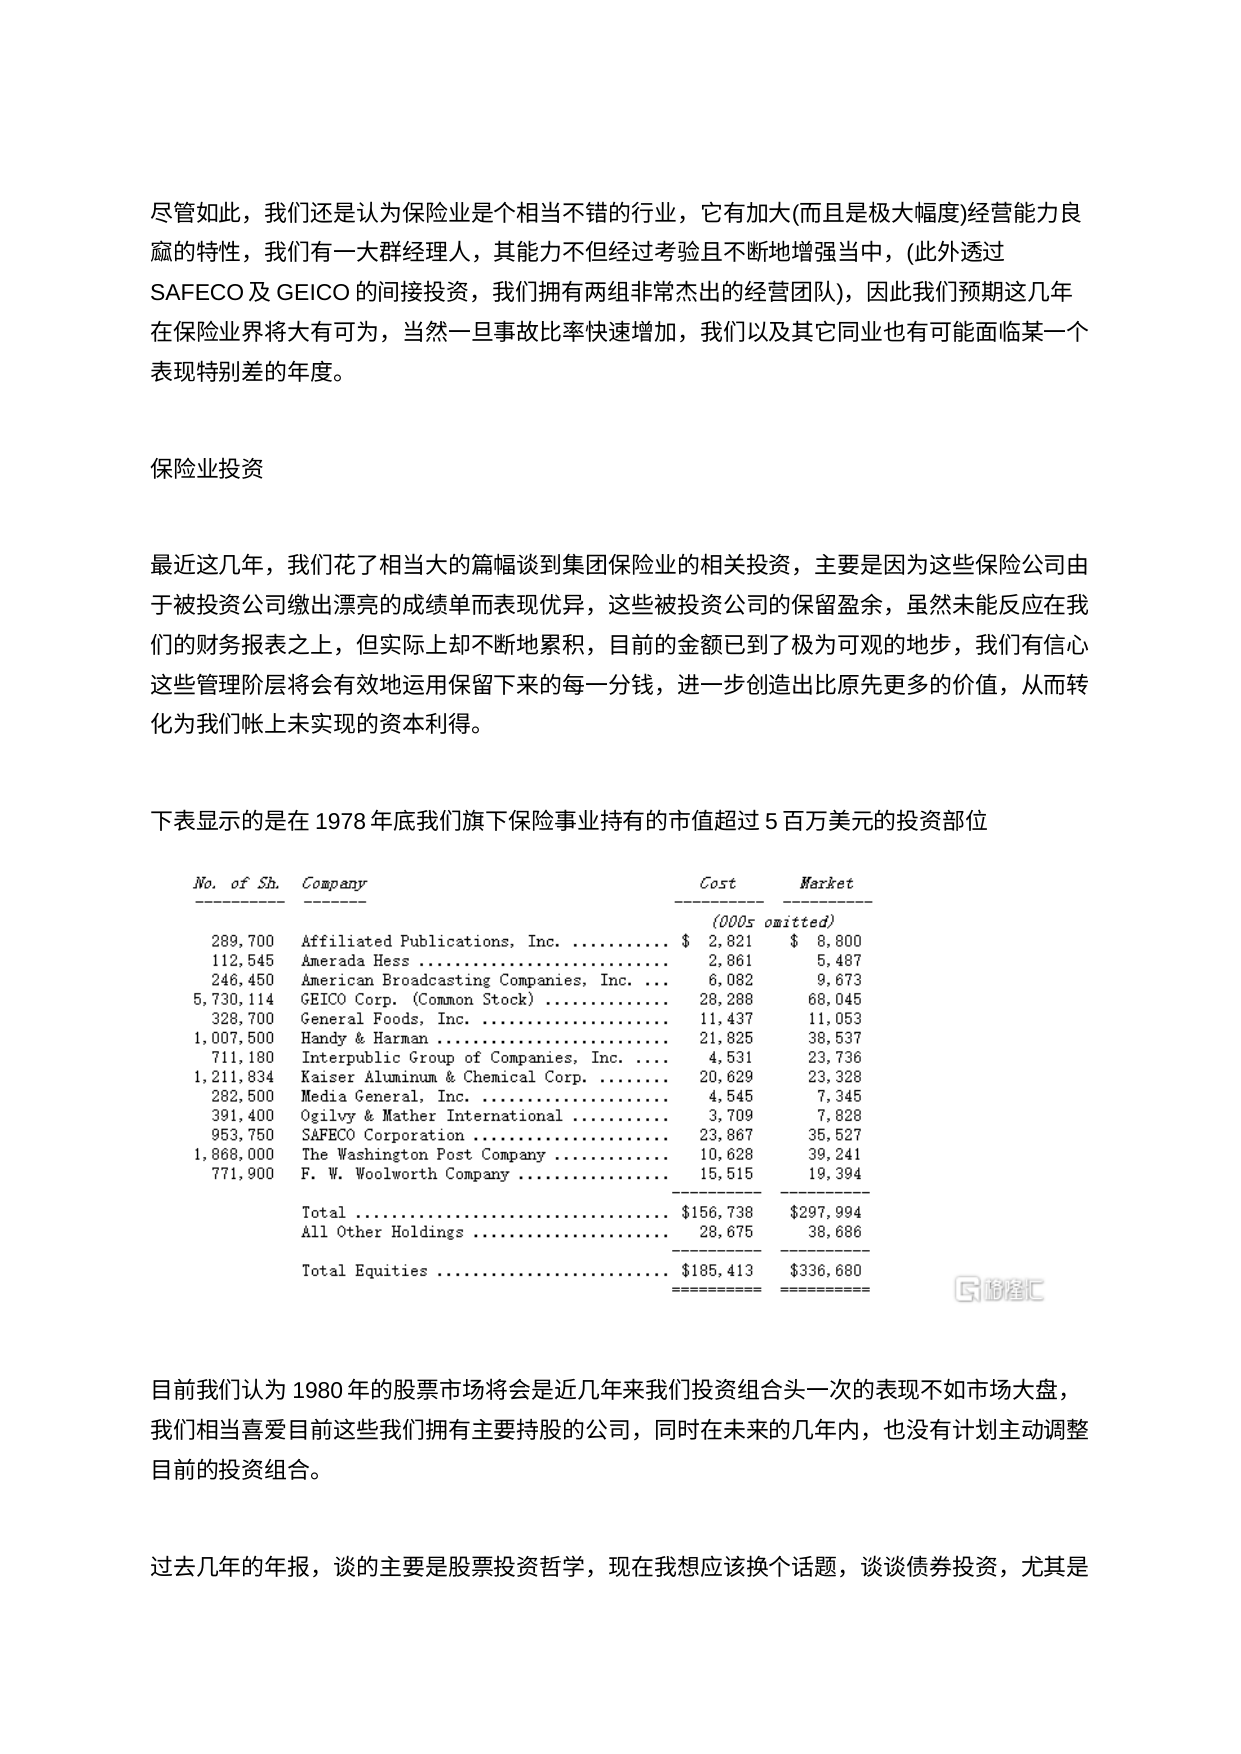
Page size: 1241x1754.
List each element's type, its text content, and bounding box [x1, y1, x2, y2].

text 尽管如此，我们还是认为保险业是个相当不错的行业，它有加大(而且是极大幅度)经营能力良窳的特性，我们有一大群经理人，其能力不但经过考验且不断地增强当中，(此外透过SAFECO及GEICO的间接投资，我们拥有两组非常杰出的经营团队)，因此我们预期这几年在保险业界将大有可为，当然一旦事故比率快速增加，我们以及其它同业也有可能面临某一个表现特别差的年度。 [150, 194, 1090, 387]
text 保险业投资 [150, 450, 1090, 484]
text 最近这几年，我们花了相当大的篇幅谈到集团保险业的相关投资，主要是因为这些保险公司由于被投资公司缴出漂亮的成绩单而表现优异，这些被投资公司的保留盈余，虽然未能反应在我们的财务报表之上，但实际上却不断地累积，目前的金额已到了极为可观的地步，我们有信心这些管理阶层将会有效地运用保留下来的每一分钱，进一步创造出比原先更多的价值，从而转化为我们帐上未实现的资本利得。 [150, 547, 1090, 739]
picture [188, 855, 1052, 1311]
text 下表显示的是在1978年底我们旗下保险事业持有的市值超过5百万美元的投资部位 [150, 803, 1090, 836]
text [150, 1549, 1090, 1582]
text 目前我们认为1980年的股票市场将会是近几年来我们投资组合头一次的表现不如市场大盘，我们相当喜爱目前这些我们拥有主要持股的公司，同时在未来的几年内，也没有计划主动调整目前的投资组合。 [150, 1372, 1090, 1485]
